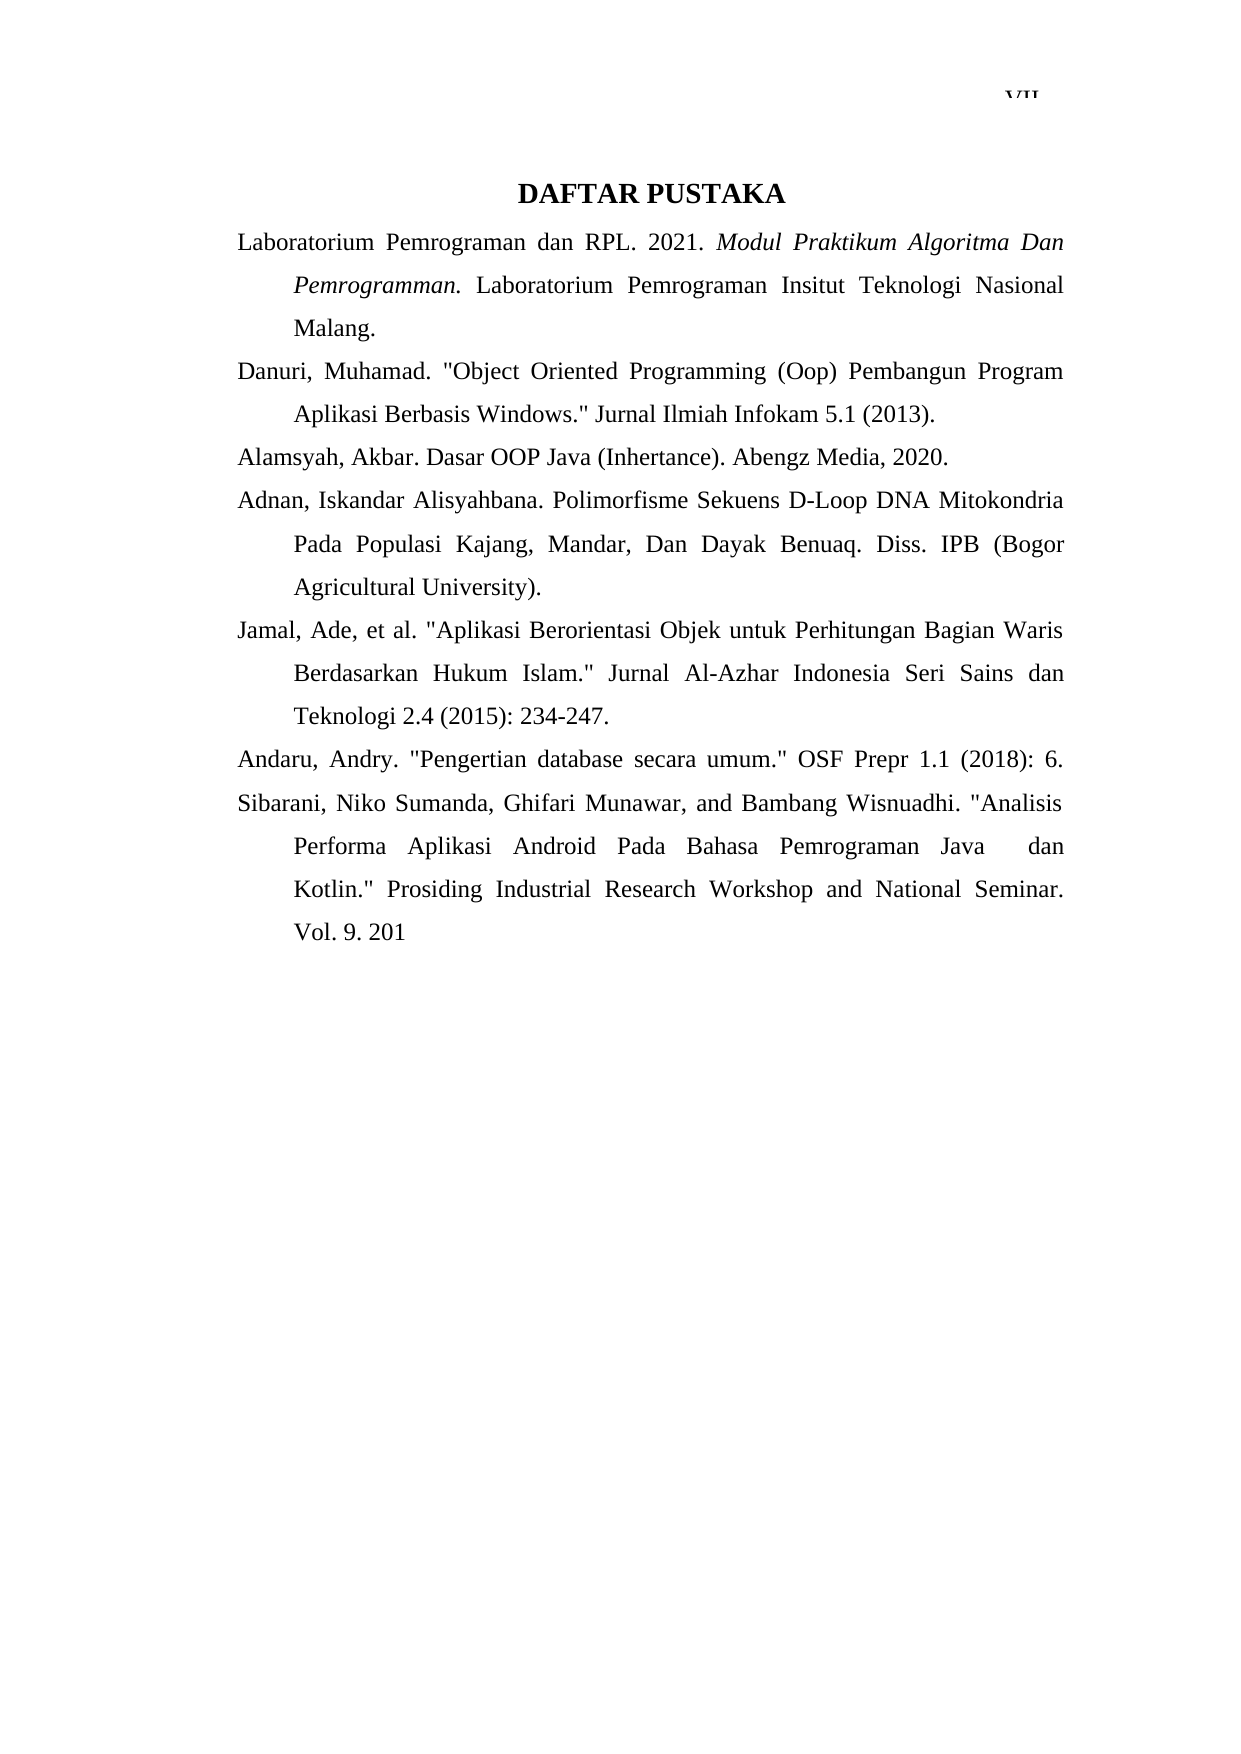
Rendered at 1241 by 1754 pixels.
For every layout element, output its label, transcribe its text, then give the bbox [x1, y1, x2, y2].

subtitle Jamal, Ade, et al. "Aplikasi Berorientasi Objek untuk Perhitungan Bagian Waris Berdasarkan Hukum Islam." Jurnal Al-Azhar Indonesia Seri Sains dan Teknologi 2.4 (2015): 234-247. [237, 615, 1064, 730]
subtitle Andaru, Andry. "Pengertian database secara umum." OSF Prepr 1.1 (2018): 6. Sibarani, Niko Sumanda, Ghifari Munawar, and Bambang Wisnuadhi. "Analisis [237, 744, 1064, 816]
subtitle Adnan, Iskandar Alisyahbana. Polimorfisme Sekuens D-Loop DNA Mitokondria Pada Populasi Kajang, Mandar, Dan Dayak Benuaq. Diss. IPB (Bogor Agricultural University). [237, 486, 1064, 601]
text Laboratorium Pemrograman dan RPL. 2021. Modul Praktikum Algoritma Dan Pemrogramman. Laboratorium Pemrograman Insitut Teknologi Nasional Malang. [237, 227, 1064, 342]
text DAFTAR PUSTAKA [252, 176, 1051, 209]
subtitle Alamsyah, Akbar. Dasar OOP Java (Inhertance). Abengz Media, 2020. [237, 443, 1088, 471]
subtitle Performa Aplikasi Android Pada Bahasa Pemrograman Java dan Kotlin." Prosiding Industrial Research Workshop and National Seminar. Vol. 9. 201 [293, 831, 1064, 946]
subtitle Danuri, Muhamad. "Object Oriented Programming (Oop) Pembangun Program Aplikasi Berbasis Windows." Jurnal Ilmiah Infokam 5.1 (2013). [237, 356, 1064, 428]
